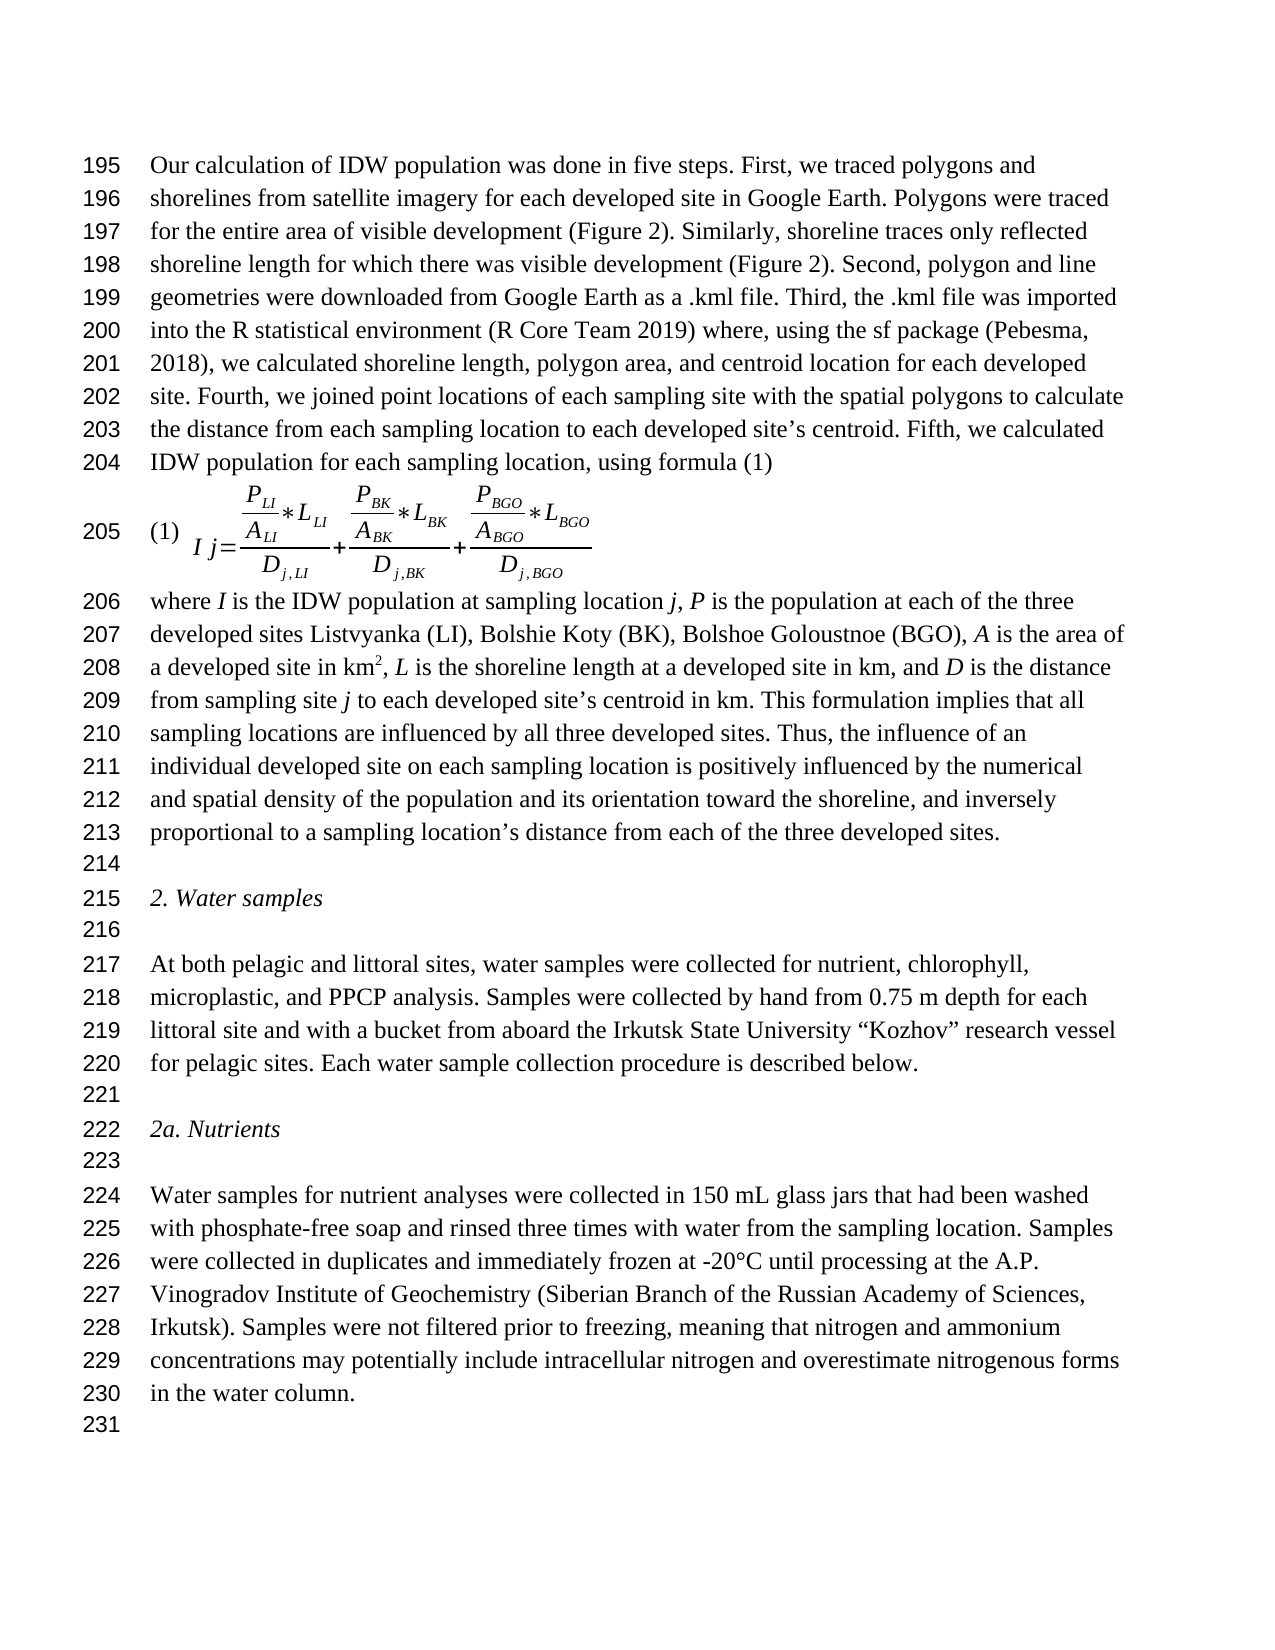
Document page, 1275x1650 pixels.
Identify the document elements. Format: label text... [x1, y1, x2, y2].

text Water samples for nutrient analyses were collected in 150 mL glass jars that had been washed with phosphate-free soap and rinsed three times with water from the sampling location. Samples were collected in duplicates and immediately frozen at -20°C until processing at the A.P. Vinogradov Institute of Geochemistry (Siberian Branch of the Russian Academy of Sciences, Irkutsk). Samples were not filtered prior to freezing, meaning that nitrogen and ammonium concentrations may potentially include intracellular nitrogen and overestimate nitrogenous forms in the water column. [150, 1180, 1125, 1407]
text where I is the IDW population at sampling location j, P is the population at each of the three developed sites Listvyanka (LI), Bolshie Koty (BK), Bolshoe Goloustnoe (BGO), A is the area of a developed site in km2, L is the shoreline length at a developed site in km, and D is the distance from sampling site j to each developed site’s centroid in km. This formulation implies that all sampling locations are influenced by all three developed sites. Thus, the influence of an individual developed site on each sampling location is positively influenced by the numerical and spatial density of the population and its orientation toward the shoreline, and inversely proportional to a sampling location’s distance from each of the three developed sites. [150, 586, 1125, 846]
text Our calculation of IDW population was done in five steps. First, we traced polygons and shorelines from satellite imagery for each developed site in Google Earth. Polygons were traced for the entire area of visible development (Figure 2). Similarly, shoreline traces only reflected shoreline length for which there was visible development (Figure 2). Second, polygon and line geometries were downloaded from Google Earth as a .kml file. Third, the .kml file was imported into the R statistical environment (R Core Team 2019) where, using the sf package (Pebesma, 2018), we calculated shoreline length, polygon area, and centroid location for each developed site. Fourth, we joined point locations of each sampling site with the spatial polygons to calculate the distance from each sampling location to each developed site’s centroid. Fifth, we calculated IDW population for each sampling location, using formula (1) [150, 150, 1125, 476]
text 2. Water samples [150, 883, 1125, 912]
text At both pelagic and littoral sites, water samples were collected for nutrient, chlorophyll, microplastic, and PPCP analysis. Samples were collected by hand from 0.75 m depth for each littoral site and with a bucket from aboard the Irkutsk State University “Kozhov” research vessel for pelagic sites. Each water sample collection procedure is described below. [150, 949, 1125, 1077]
text 2a. Nutrients [150, 1114, 1125, 1143]
text (1) [150, 480, 1125, 582]
